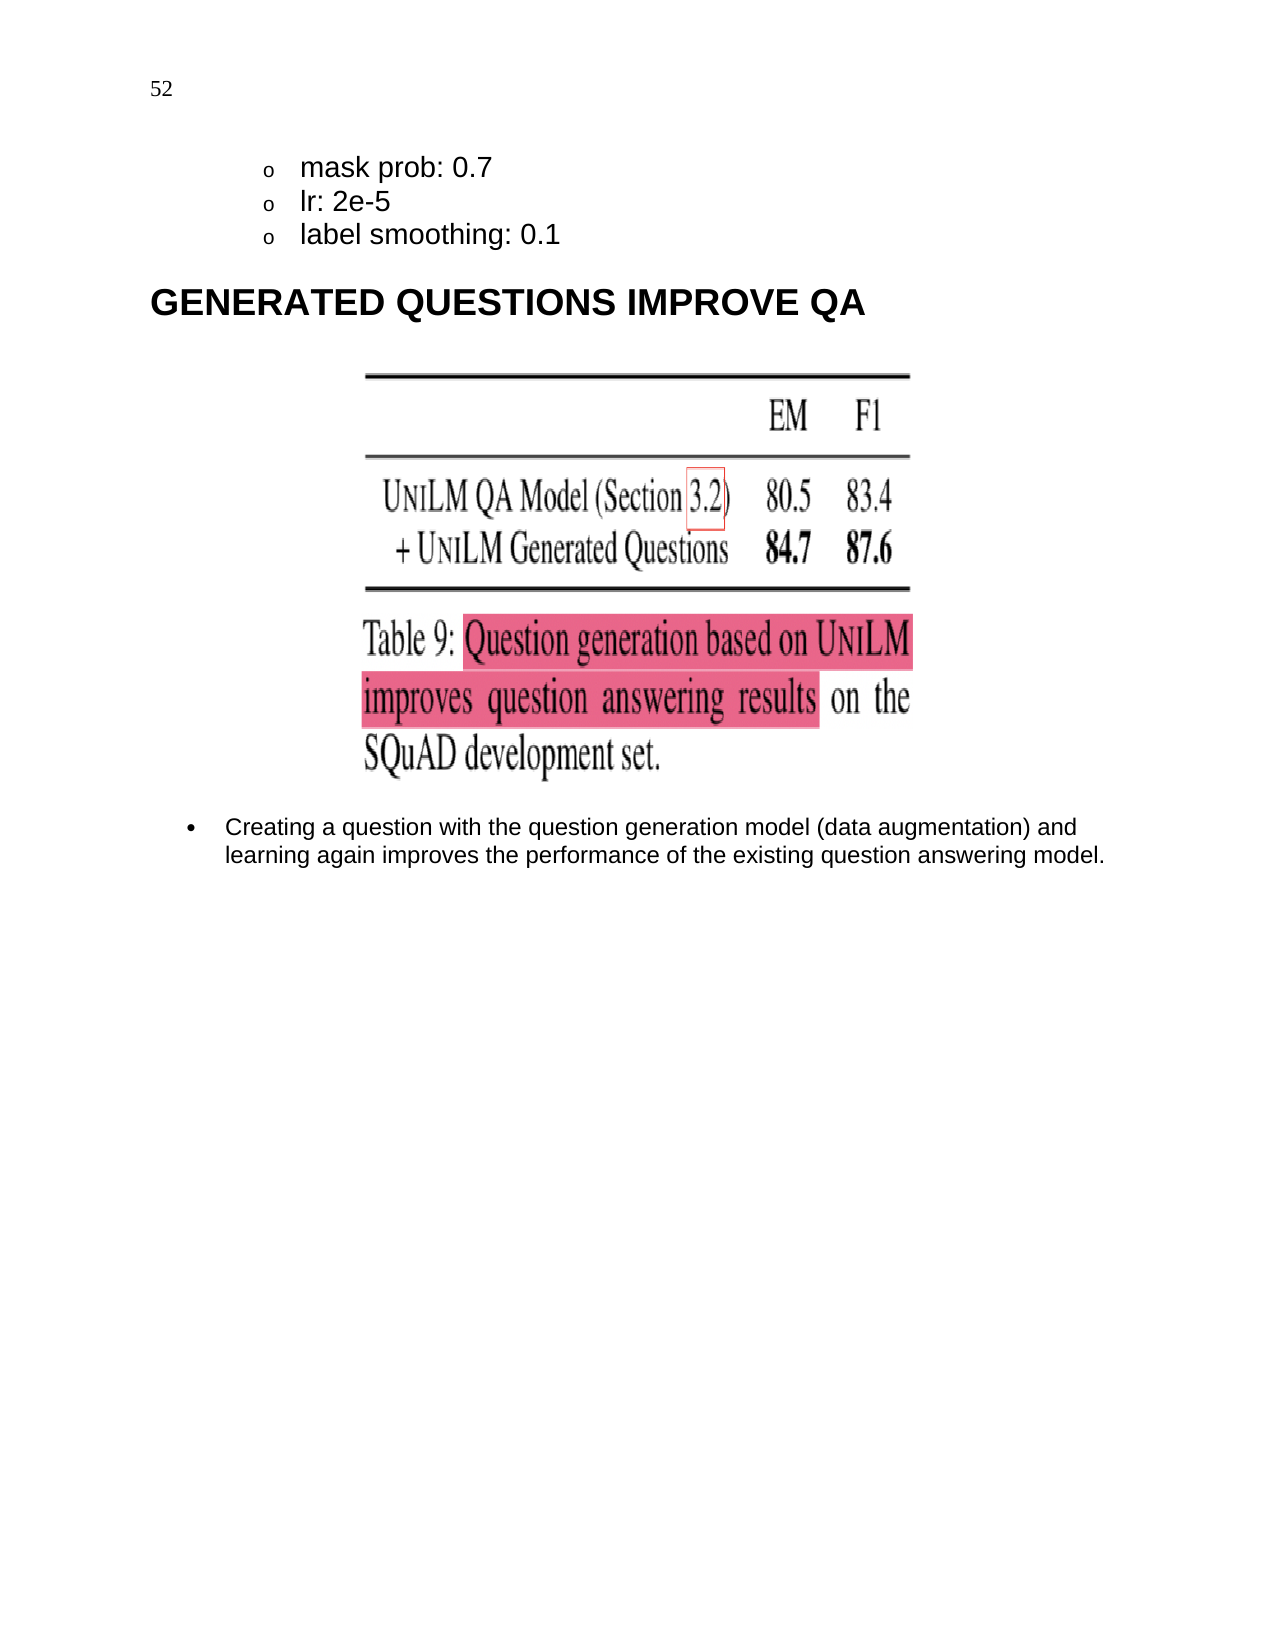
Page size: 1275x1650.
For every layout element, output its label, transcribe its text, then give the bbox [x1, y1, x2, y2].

list label smoothing: 0.1 [262, 217, 1125, 251]
subtitle GENERATED QUESTIONS IMPROVE QA [150, 280, 1125, 323]
list lr: 2e-5 [262, 184, 1125, 217]
list mask prob: 0.7 [262, 150, 1125, 184]
list Creating a question with the question generation model (data augmentation) and learning again improves the performance of the existing question answering model. [187, 813, 1125, 868]
picture [353, 356, 922, 784]
